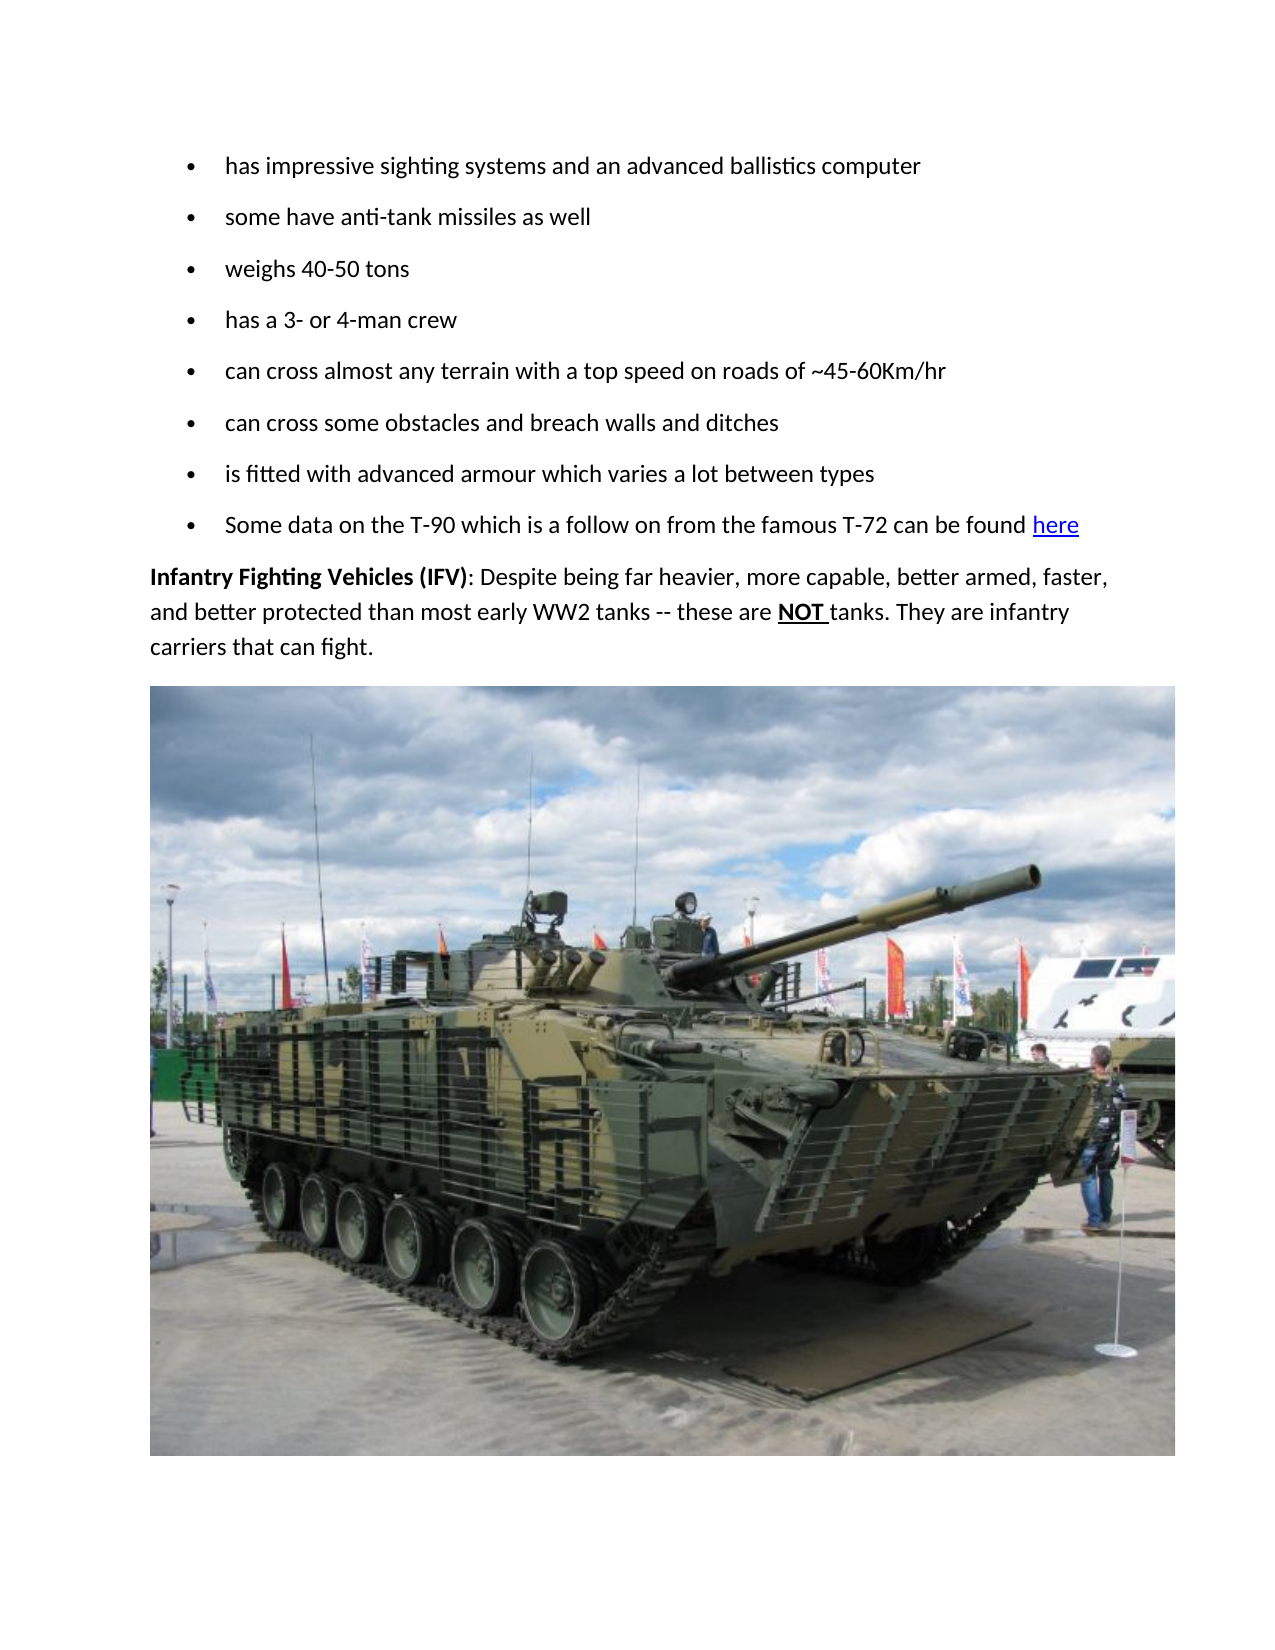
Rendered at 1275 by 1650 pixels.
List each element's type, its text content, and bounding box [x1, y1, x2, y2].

list has impressive sighting systems and an advanced ballistics computer [187, 150, 1125, 181]
picture [150, 686, 1175, 1456]
text Infantry Fighting Vehicles (IFV): Despite being far heavier, more capable, better armed, faster, and better protected than most early WW2 tanks -- these are NOT tanks. They are infantry carriers that can fight. [150, 561, 1125, 661]
list Some data on the T-90 which is a follow on from the famous T-72 can be found here [187, 509, 1125, 540]
list can cross some obstacles and breach walls and ditches [187, 407, 1125, 437]
list weighs 40-50 tons [187, 253, 1125, 283]
list is fitted with advanced armour which varies a lot between types [187, 458, 1125, 489]
list can cross almost any terrain with a top speed on roads of ~45-60Km/hr [187, 355, 1125, 386]
list some have anti-tank missiles as well [187, 201, 1125, 232]
list has a 3- or 4-man crew [187, 304, 1125, 334]
